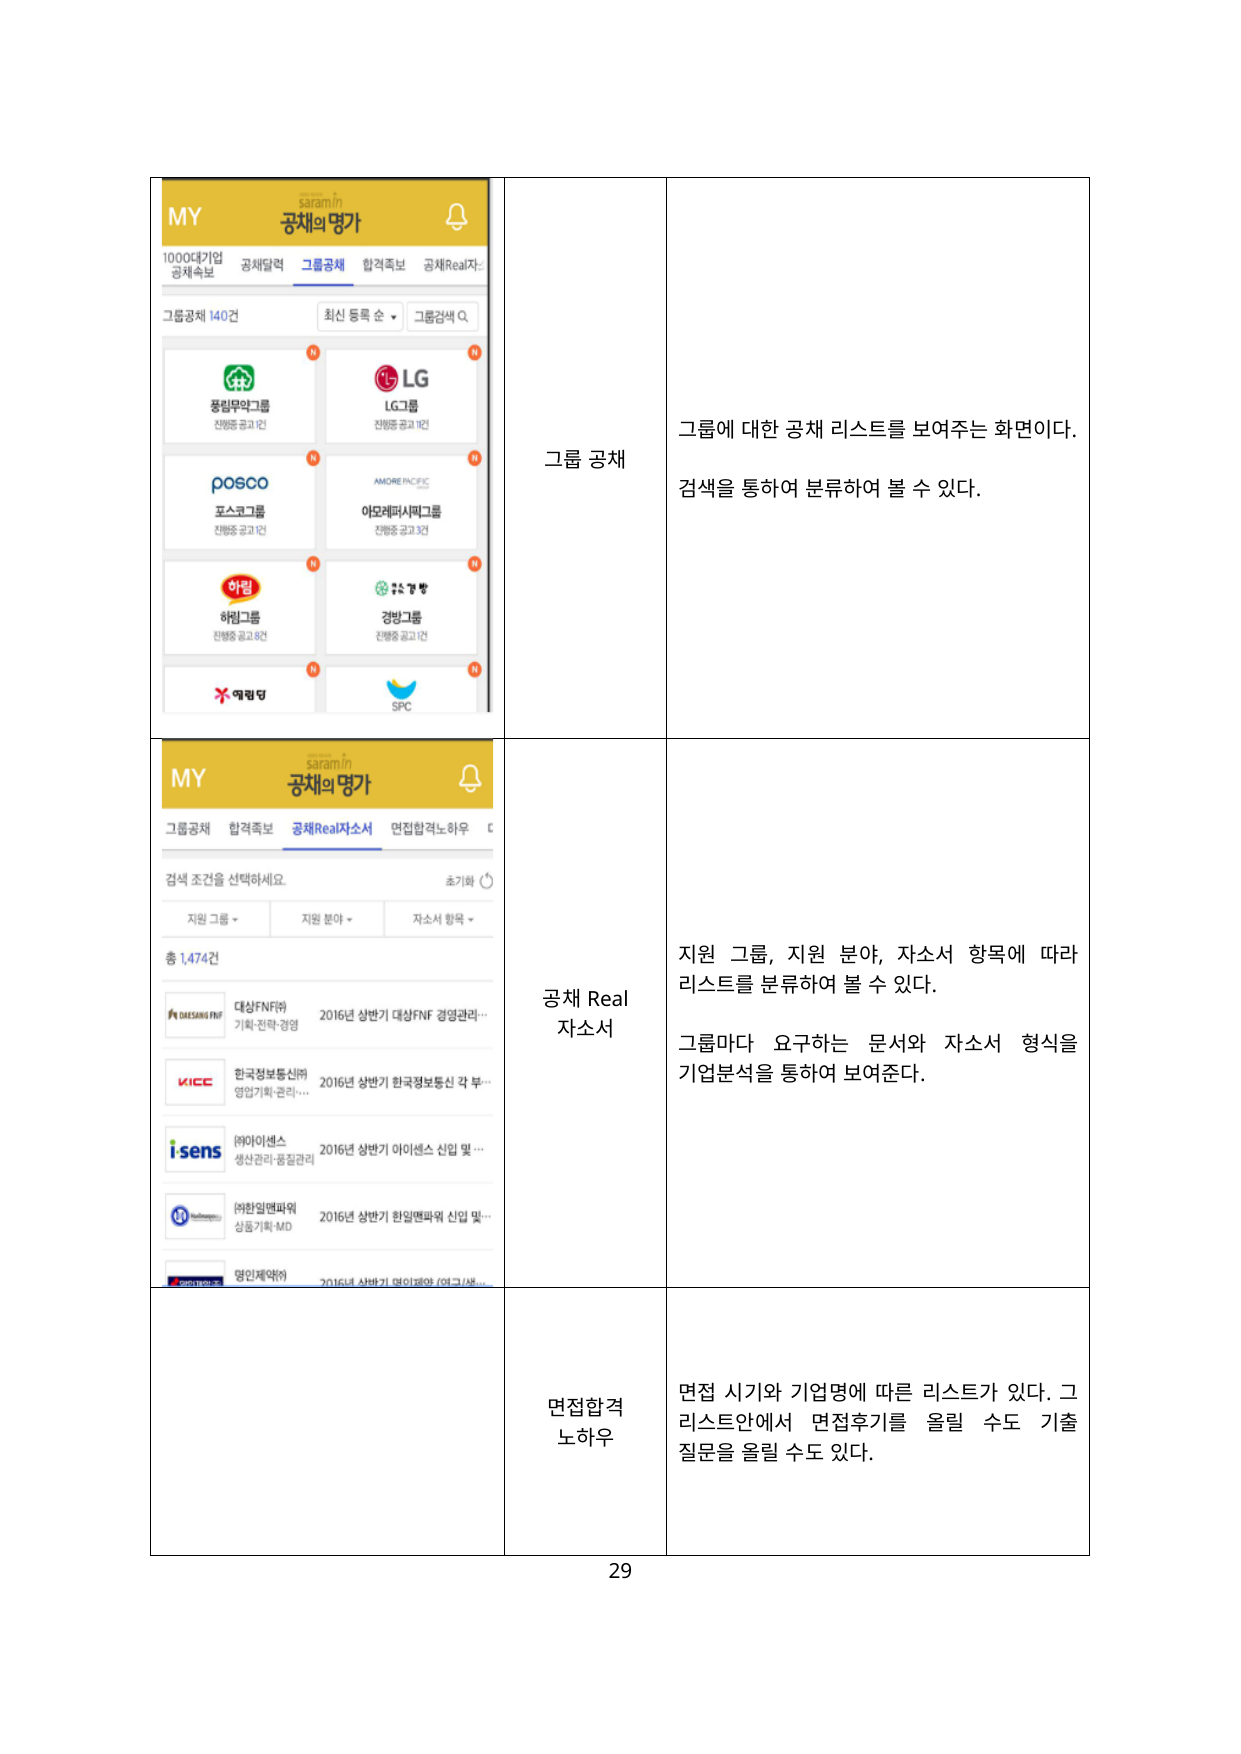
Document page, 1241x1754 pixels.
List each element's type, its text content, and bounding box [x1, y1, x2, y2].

table_cell [151, 1288, 504, 1555]
table_cell 그룹 공채 [505, 178, 666, 738]
table_cell [151, 178, 504, 738]
table_cell 면접합격 노하우 [505, 1288, 666, 1555]
table_cell 그룹에 대한 공채 리스트를 보여주는 화면이다. 검색을 통하여 분류하여 볼 수 있다. [667, 178, 1089, 738]
table_cell [151, 739, 161, 1287]
table_cell 공채 Real 자소서 [505, 739, 666, 1287]
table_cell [667, 1288, 1089, 1555]
table_cell 지원 그룹, 지원 분야, 자소서 항목에 따라 리스트를 분류하여 볼 수 있다. 그룹마다 요구하는 문서와 자소서 형식을 기업분석을 통하여 보여준다. [667, 739, 1089, 1287]
table_cell [494, 739, 504, 1287]
